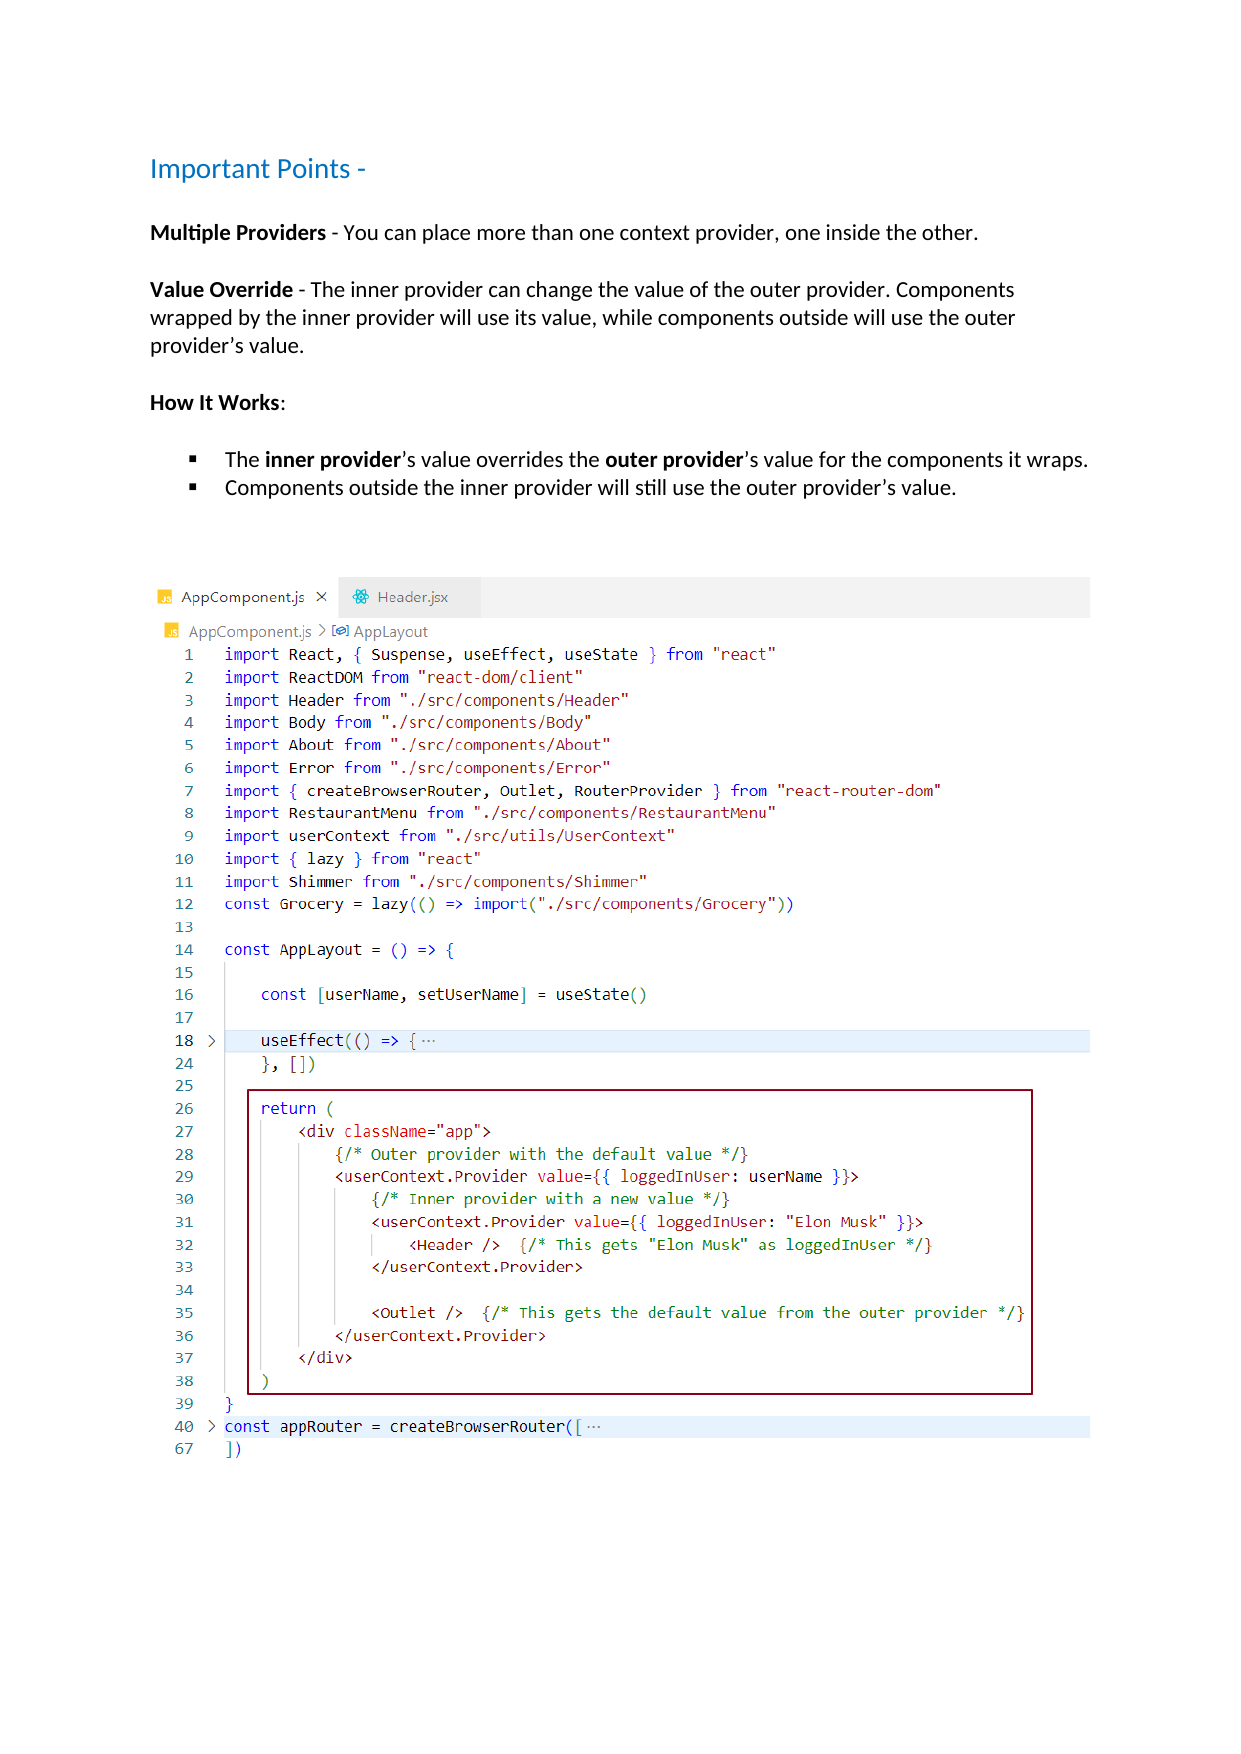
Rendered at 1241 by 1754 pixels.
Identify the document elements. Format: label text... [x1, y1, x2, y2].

text Important Points - [150, 150, 1090, 186]
text Value Override - The inner provider can change the value of the outer provider. Components wrapped by the inner provider will use its value, while components outside will use the outer provider’s value. [150, 275, 1090, 359]
picture [150, 577, 1091, 1463]
text Multiple Providers - You can place more than one context provider, one inside the other. [150, 218, 1090, 246]
text How It Works: [150, 388, 1090, 416]
list Components outside the inner provider will still use the outer provider’s value. [187, 473, 1090, 501]
list The inner provider’s value overrides the outer provider’s value for the components it wraps. [187, 445, 1090, 473]
